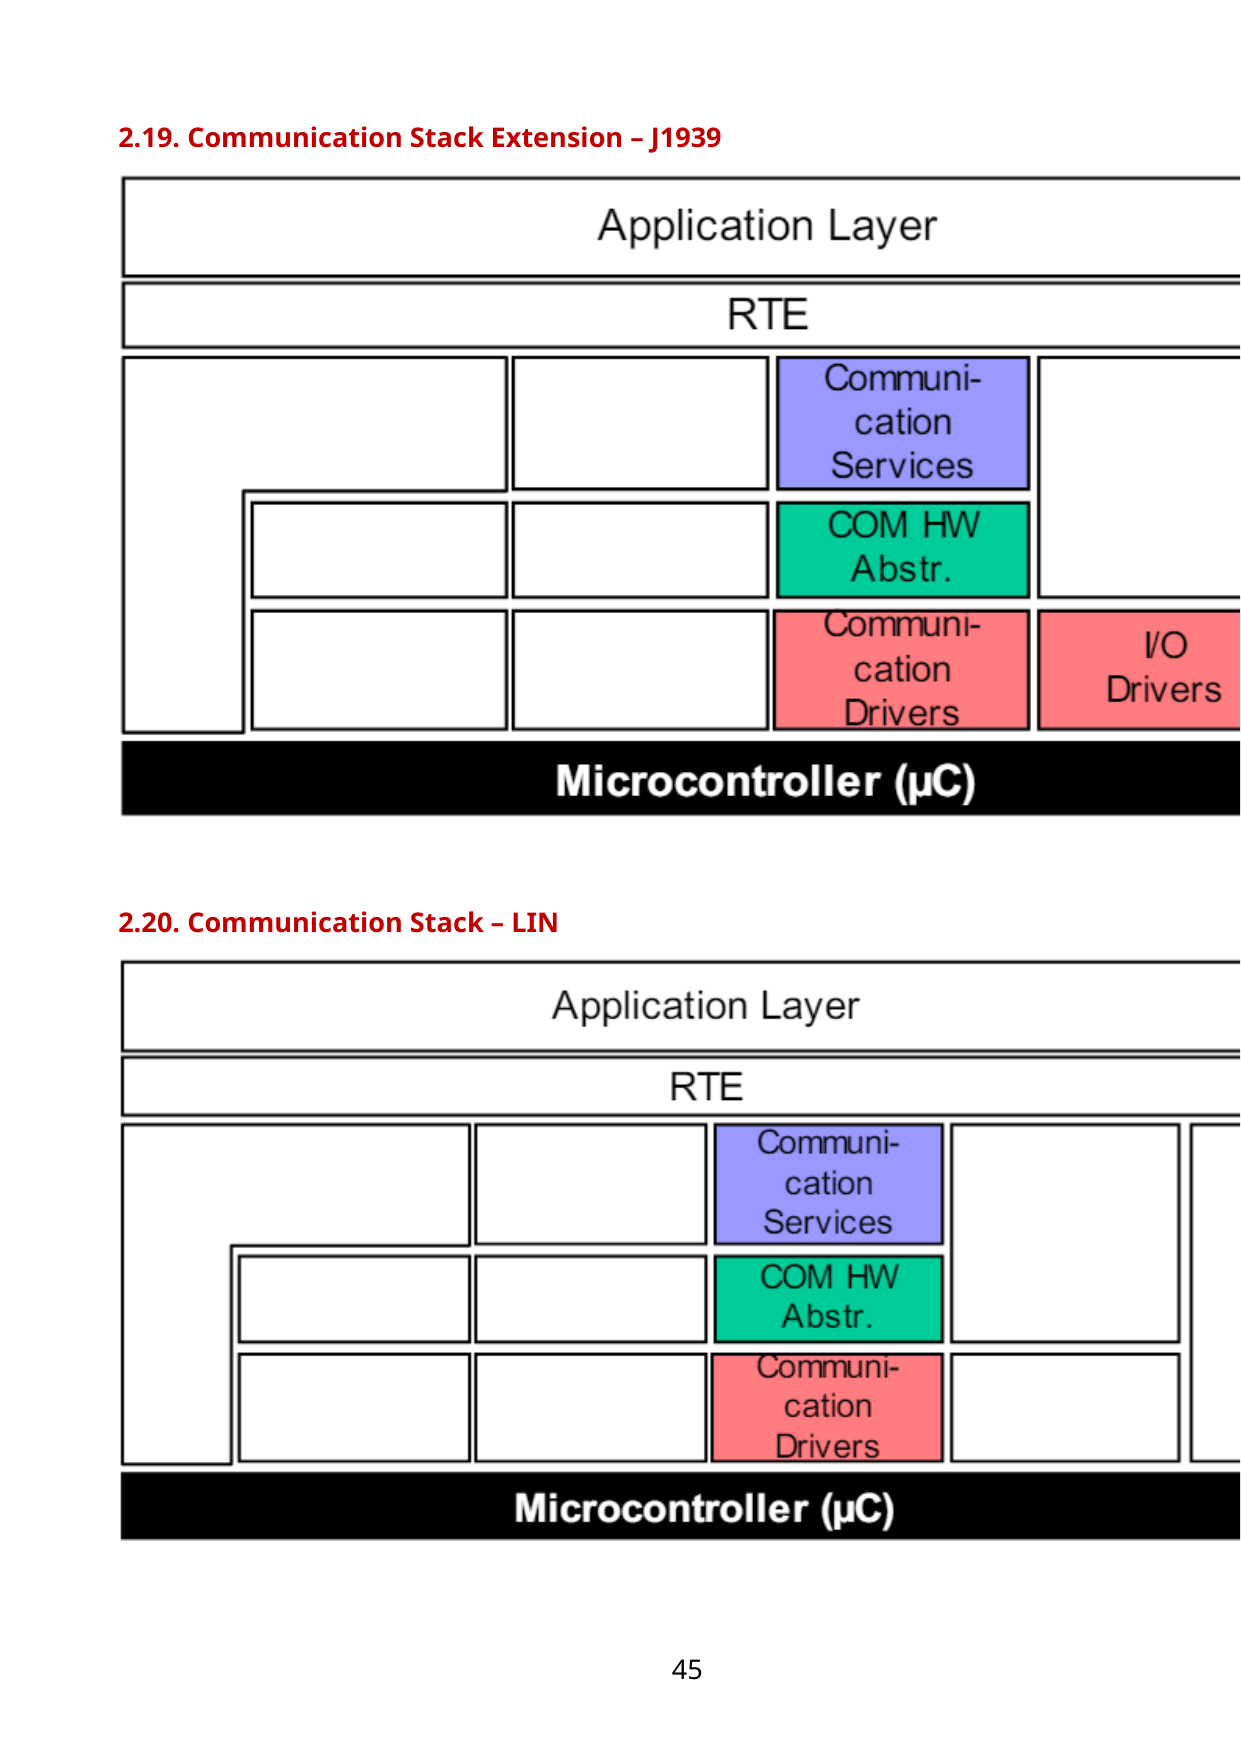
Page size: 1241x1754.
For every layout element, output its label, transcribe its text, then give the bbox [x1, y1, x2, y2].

picture [118, 958, 1241, 1541]
subtitle Communication Stack Extension – J1939 [118, 118, 1181, 155]
subtitle Communication Stack – LIN [118, 903, 1181, 940]
picture [118, 173, 1241, 818]
